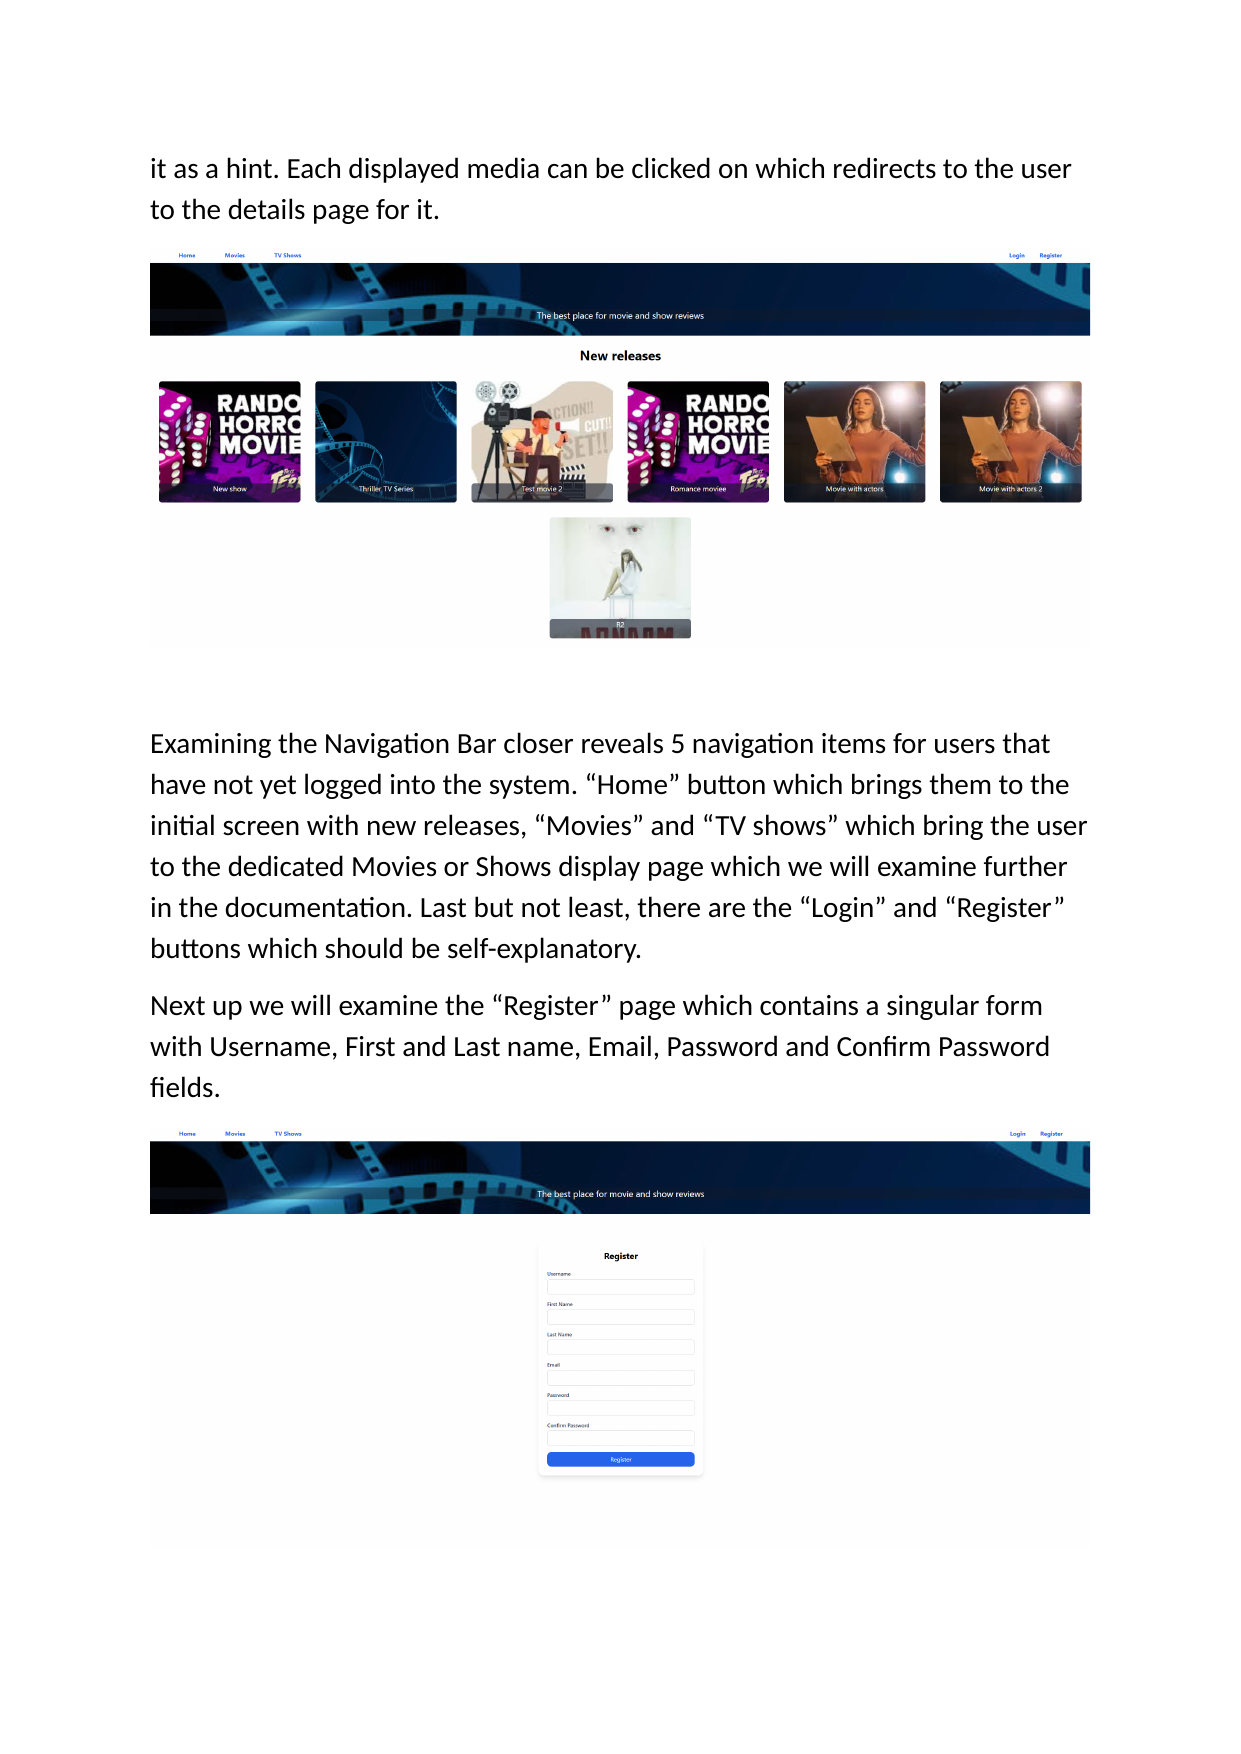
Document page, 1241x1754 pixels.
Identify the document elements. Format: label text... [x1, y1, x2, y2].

text Examining the Navigation Bar closer reveals 5 navigation items for users that have not yet logged into the system. “Home” button which brings them to the initial screen with new releases, “Movies” and “TV shows” which bring the user to the dedicated Movies or Shows display page which we will examine further in the documentation. Last but not least, there are the “Login” and “Register” buttons which should be self-explanatory. [150, 725, 1090, 966]
picture [150, 248, 1091, 647]
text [150, 150, 1090, 227]
text Next up we will examine the “Register” page which contains a singular form with Username, First and Last name, Email, Password and Confirm Password fields. [150, 987, 1090, 1105]
picture [150, 1127, 1091, 1550]
